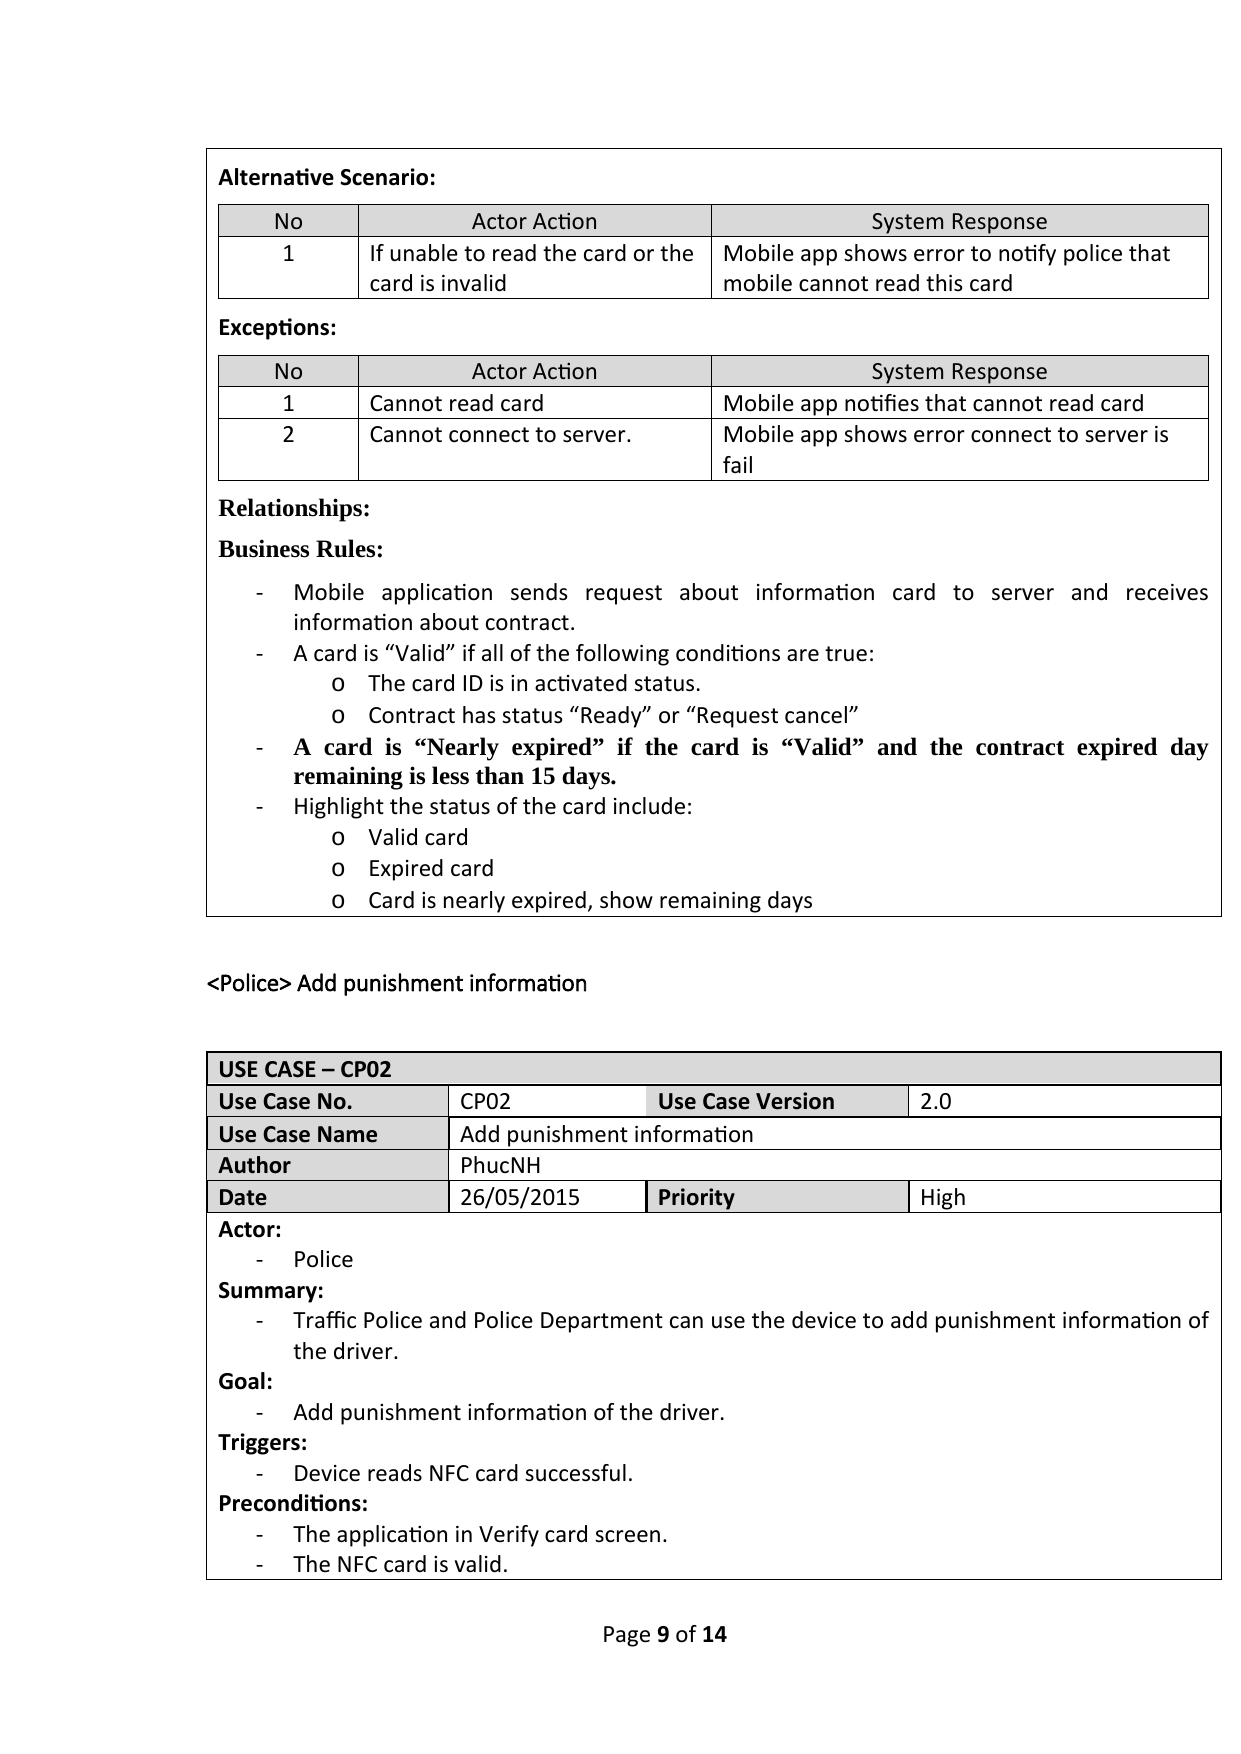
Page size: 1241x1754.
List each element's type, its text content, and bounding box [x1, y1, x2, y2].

table_cell CP02 [449, 1086, 646, 1116]
table_cell Add punishment information [450, 1118, 1220, 1149]
table_cell Use Case Name [208, 1117, 448, 1149]
table_cell 26/05/2015 [450, 1181, 645, 1212]
table_cell Priority [648, 1181, 908, 1212]
table_cell Author [207, 1150, 448, 1180]
table_cell Use Case Version [646, 1086, 908, 1116]
table_header USE CASE – CP02 [208, 1053, 1220, 1083]
table_cell High [910, 1181, 1220, 1212]
subtitle <Police> Add punishment information [207, 967, 1122, 997]
table_cell PhucNH [449, 1150, 1221, 1180]
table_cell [207, 149, 1221, 916]
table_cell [207, 1213, 1221, 1579]
table_cell Use Case No. [207, 1086, 448, 1116]
table_cell Date [208, 1181, 448, 1212]
table_cell 2.0 [909, 1086, 1221, 1116]
